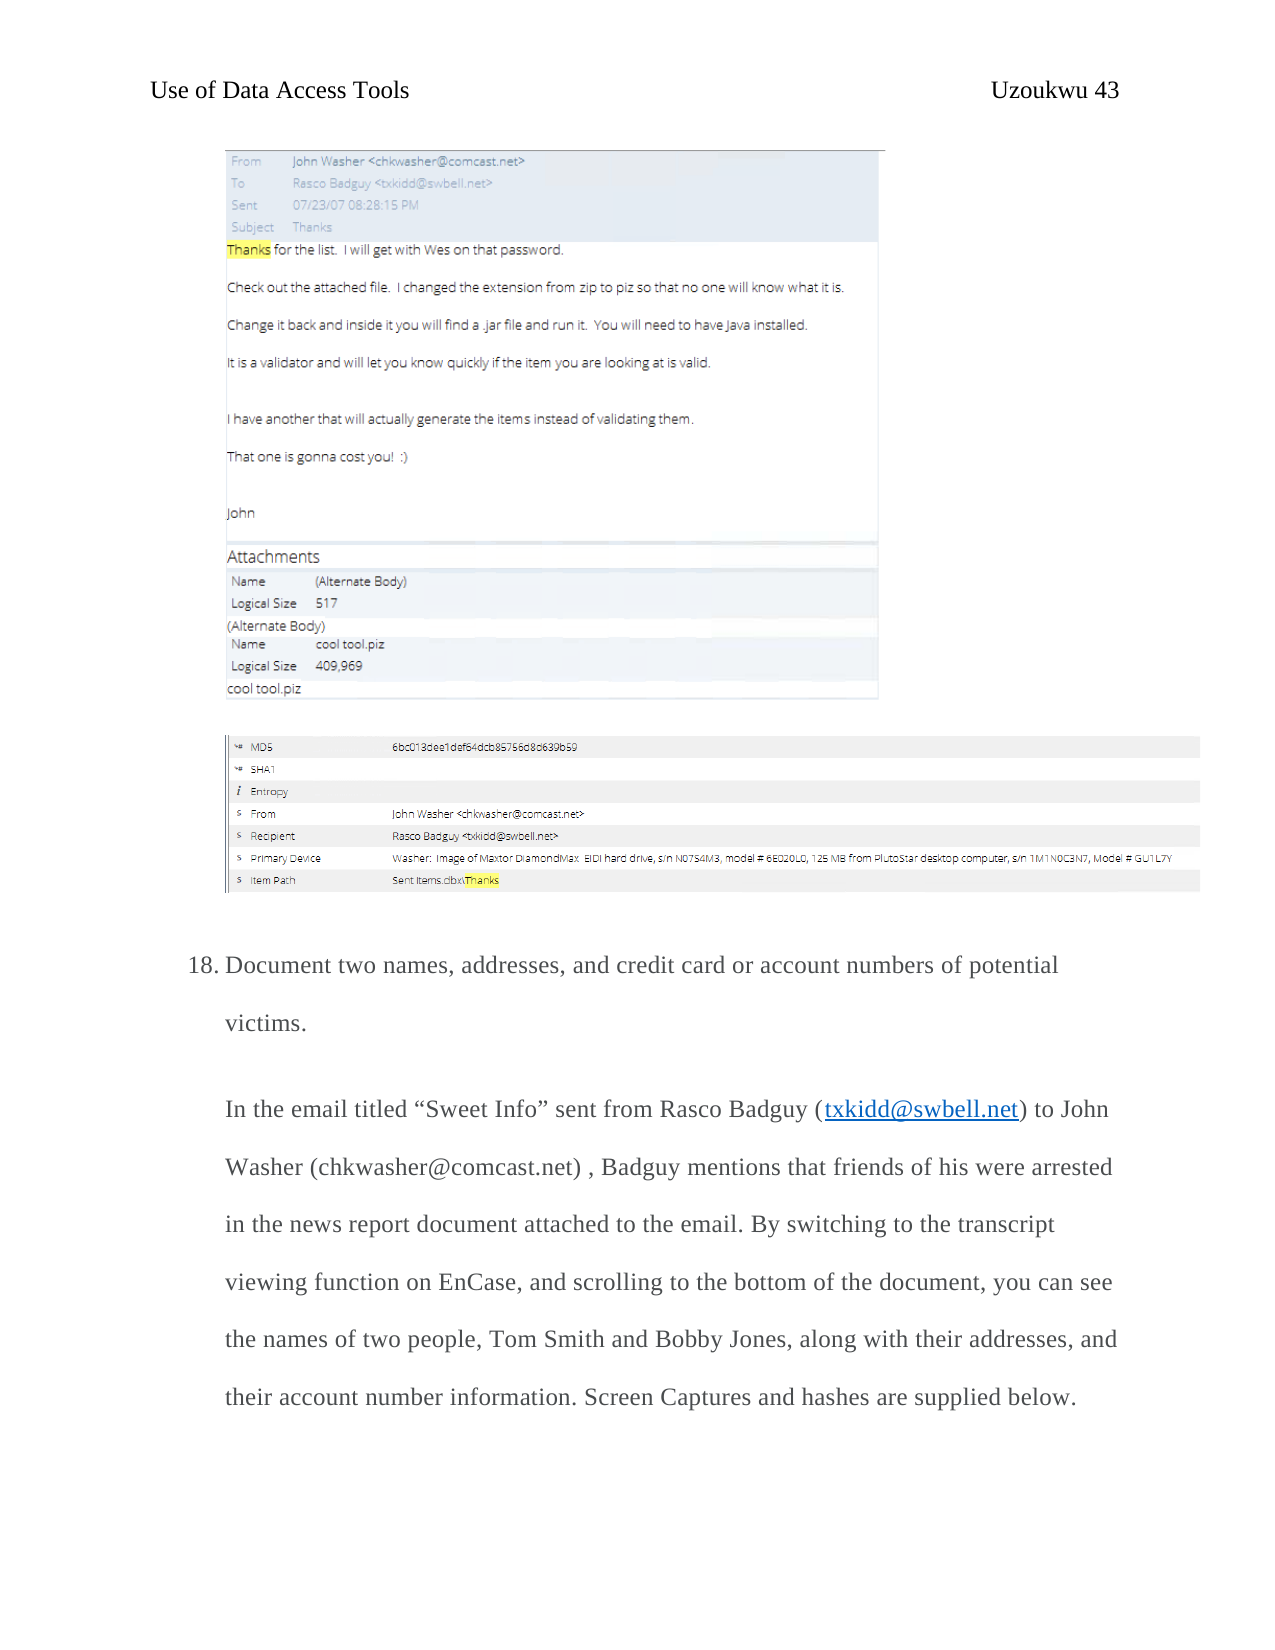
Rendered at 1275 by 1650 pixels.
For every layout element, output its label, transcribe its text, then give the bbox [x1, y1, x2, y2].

picture [225, 150, 886, 707]
list Document two names, addresses, and credit card or account numbers of potential victims. [187, 950, 1125, 1036]
picture [225, 735, 1200, 893]
text In the email titled “Sweet Info” sent from Rasco Badguy (txkidd@swbell.net) to John Washer (chkwasher@comcast.net) , Badguy mentions that friends of his were arrested in the news report document attached to the email. By switching to the transcript viewing function on EnCase, and scrolling to the bottom of the document, you can see the names of two people, Tom Smith and Bobby Jones, along with their addresses, and their account number information. Screen Captures and hashes are supplied below. [225, 1094, 1125, 1411]
